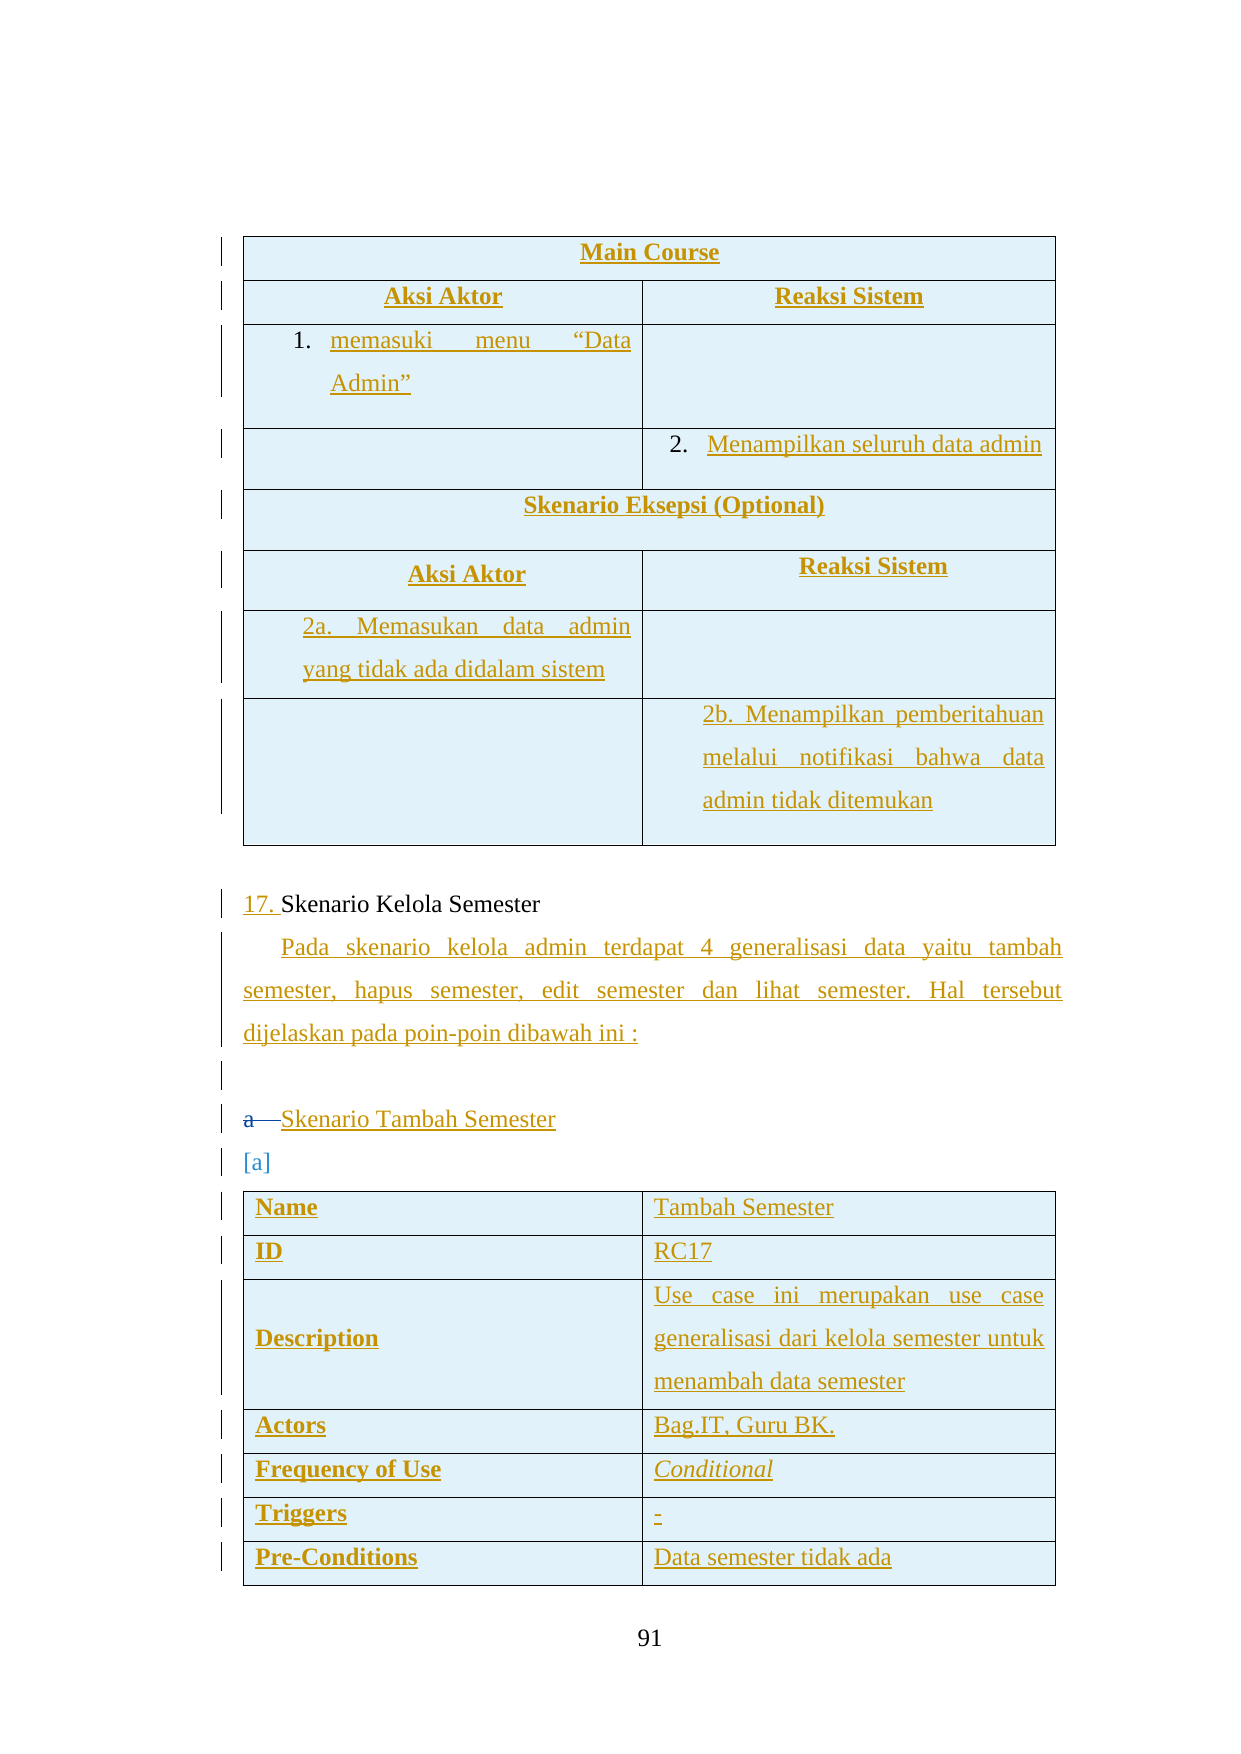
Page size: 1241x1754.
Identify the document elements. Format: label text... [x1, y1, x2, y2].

list Skenario Kelola Semester [243, 889, 1063, 917]
